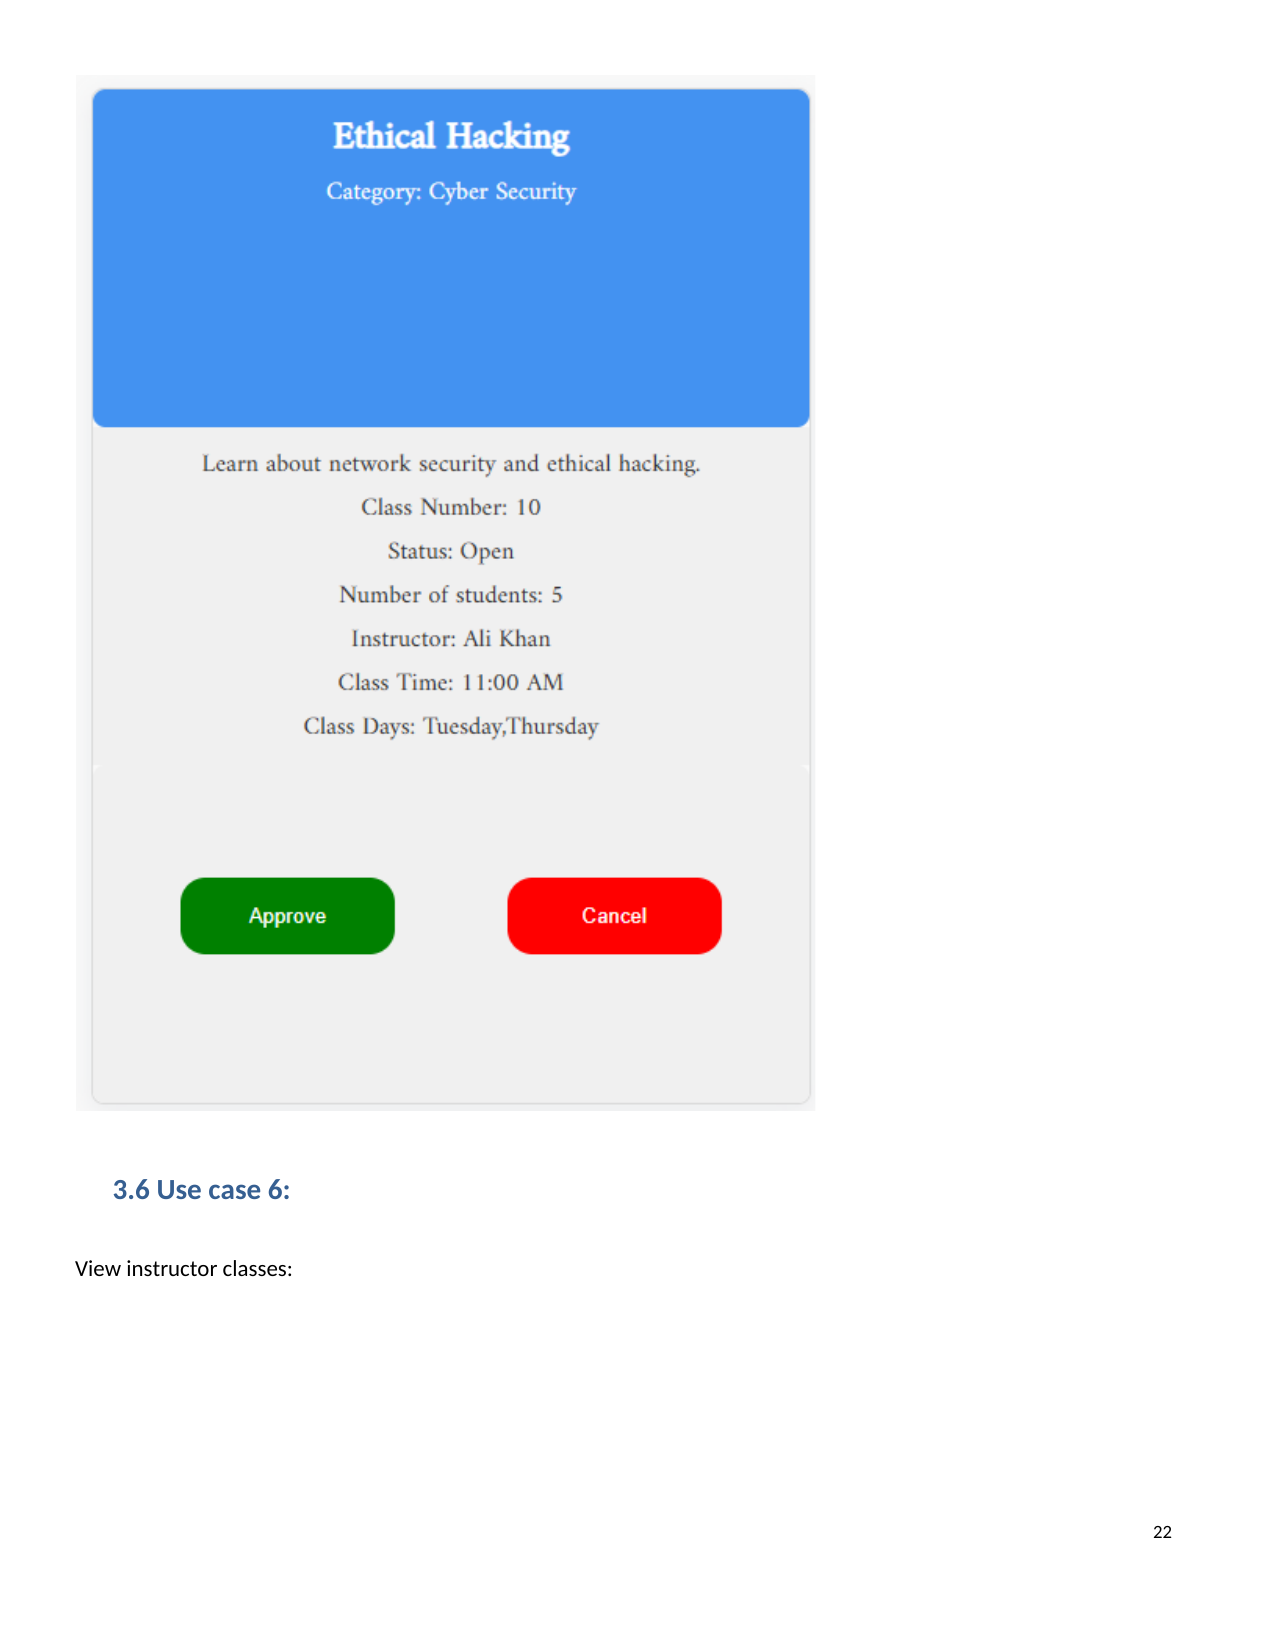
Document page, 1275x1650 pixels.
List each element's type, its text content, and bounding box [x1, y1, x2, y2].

picture [76, 75, 816, 1111]
subtitle 3.6 Use case 6: [112, 1171, 1173, 1206]
text View instructor classes: [75, 1254, 1173, 1282]
